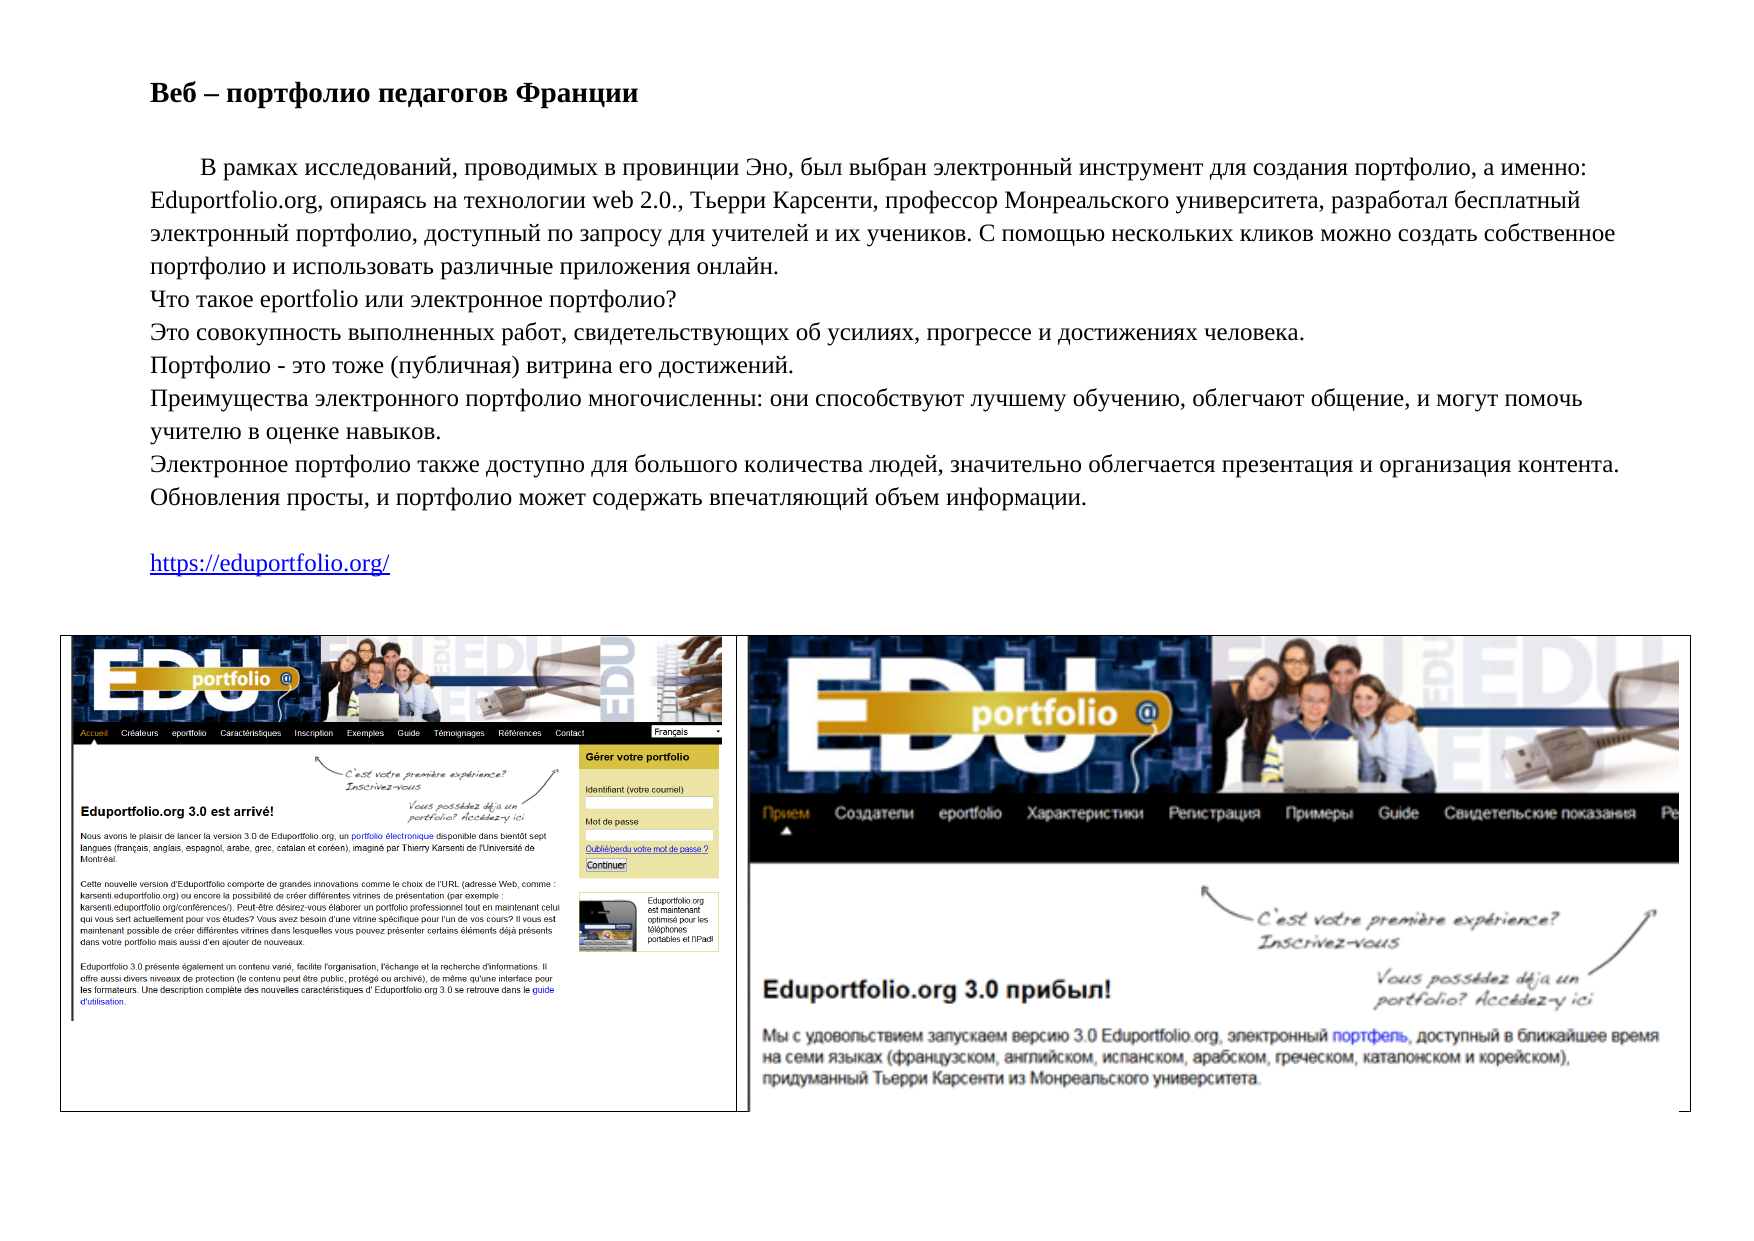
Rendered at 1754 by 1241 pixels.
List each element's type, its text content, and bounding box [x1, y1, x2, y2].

list В рамках исследований, проводимых в провинции Эно, был выбран электронный инструмент для создания портфолио, а именно: Eduportfolio.org, опираясь на технологии web 2.0., Тьерри Карсенти, профессор Монреальского университета, разработал бесплатный электронный портфолио, доступный по запросу для учителей и их учеников. С помощью нескольких кликов можно создать собственное портфолио и использовать различные приложения онлайн. [150, 152, 1679, 280]
list https://eduportfolio.org/ [150, 548, 1679, 577]
list Веб – портфолио педагогов Франции [150, 75, 1679, 108]
table_header [61, 636, 736, 1111]
list Электронное портфолио также доступно для большого количества людей, значительно облегчается презентация и организация контента. Обновления просты, и портфолио может содержать впечатляющий объем информации. [150, 449, 1679, 511]
list Преимущества электронного портфолио многочисленны: они способствуют лучшему обучению, облегчают общение, и могут помочь учителю в оценке навыков. [150, 383, 1679, 445]
picture [747, 636, 1679, 1112]
picture [71, 636, 722, 1021]
table_header [1679, 636, 1690, 1111]
list Портфолио - это тоже (публичная) витрина его достижений. [150, 350, 1679, 379]
list Это совокупность выполненных работ, свидетельствующих об усилиях, прогрессе и достижениях человека. [150, 317, 1679, 346]
list Что такое eportfolio или электронное портфолио? [150, 284, 1679, 313]
table_header [737, 636, 747, 1111]
